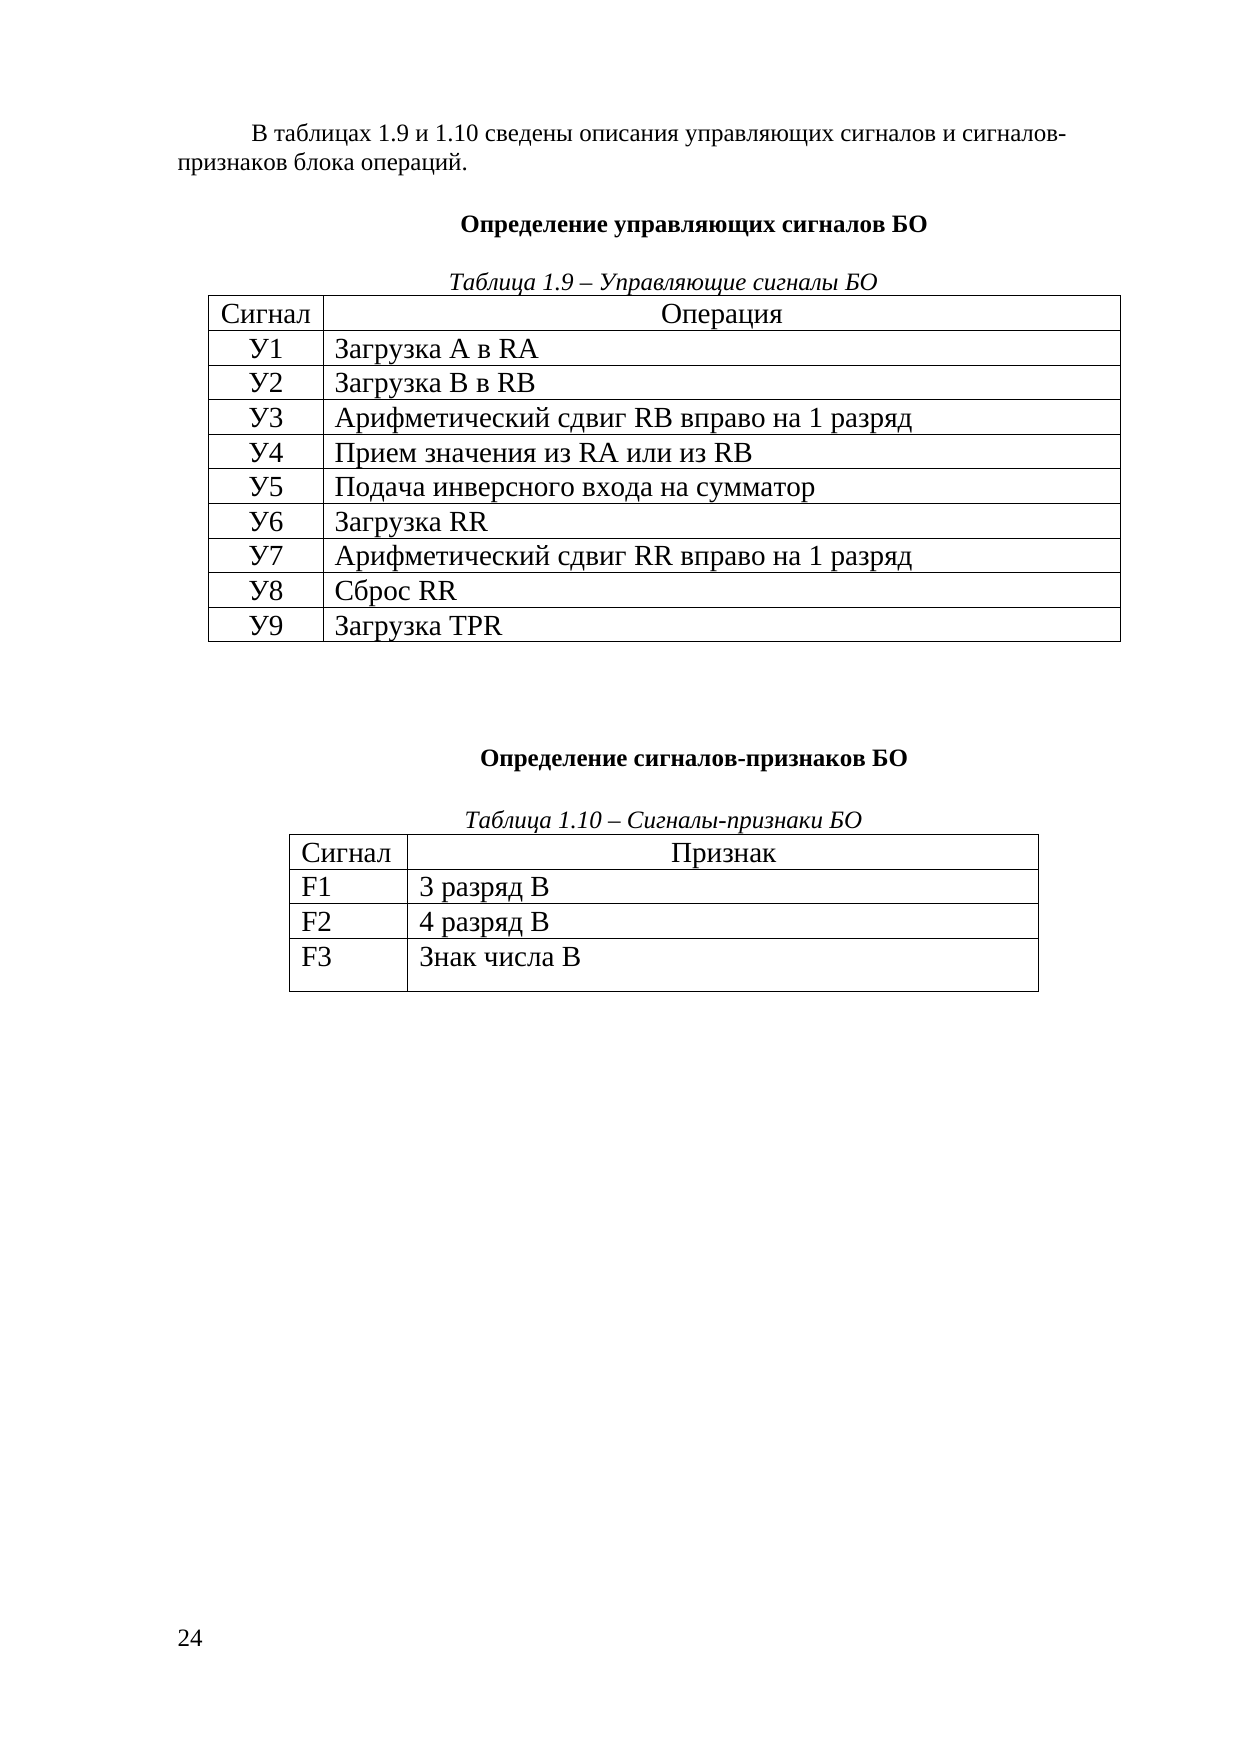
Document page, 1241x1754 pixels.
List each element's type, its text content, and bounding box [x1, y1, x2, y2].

table_cell У6 [209, 504, 323, 537]
table_cell F2 [290, 904, 407, 938]
table_header Признак [408, 835, 1038, 868]
table_cell Подача инверсного входа на сумматор [324, 469, 1120, 503]
table_cell Сброс RR [324, 573, 1120, 607]
table_cell Прием значения из RA или из RB [324, 435, 1120, 468]
table_cell Арифметический сдвиг RB вправо на 1 разряд [324, 400, 1120, 434]
text Таблица 1.10 – Сигналы-признаки БО [177, 805, 1152, 834]
table_cell 3 разряд В [408, 870, 1038, 903]
text Определение управляющих сигналов БО [177, 209, 1152, 238]
table_cell У5 [209, 469, 323, 503]
table_cell Загрузка B в RB [324, 366, 1120, 399]
table_header Сигнал [209, 296, 323, 330]
table_cell Арифметический сдвиг RR вправо на 1 разряд [324, 539, 1120, 572]
table_header Сигнал [290, 835, 407, 868]
table_cell Загрузка TPR [324, 608, 1120, 641]
table_cell У3 [209, 400, 323, 434]
table_cell F1 [290, 870, 407, 903]
table_cell У7 [209, 539, 323, 572]
table_header Операция [324, 296, 1120, 330]
table_cell Загрузка А в RA [324, 331, 1120, 364]
table_cell Знак числа В [408, 939, 1038, 991]
table_cell У8 [209, 573, 323, 607]
table_cell У2 [209, 366, 323, 399]
table_cell F3 [290, 939, 407, 991]
text Таблица 1.9 – Управляющие сигналы БО [177, 267, 1152, 295]
text В таблицах 1.9 и 1.10 сведены описания управляющих сигналов и сигналов-признаков блока операций. [177, 118, 1152, 176]
table_cell У9 [209, 608, 323, 641]
table_cell У1 [209, 331, 323, 364]
table_cell 4 разряд В [408, 904, 1038, 938]
table_cell У4 [209, 435, 323, 468]
table_cell Загрузка RR [324, 504, 1120, 537]
text Определение сигналов-признаков БО [177, 743, 1152, 772]
